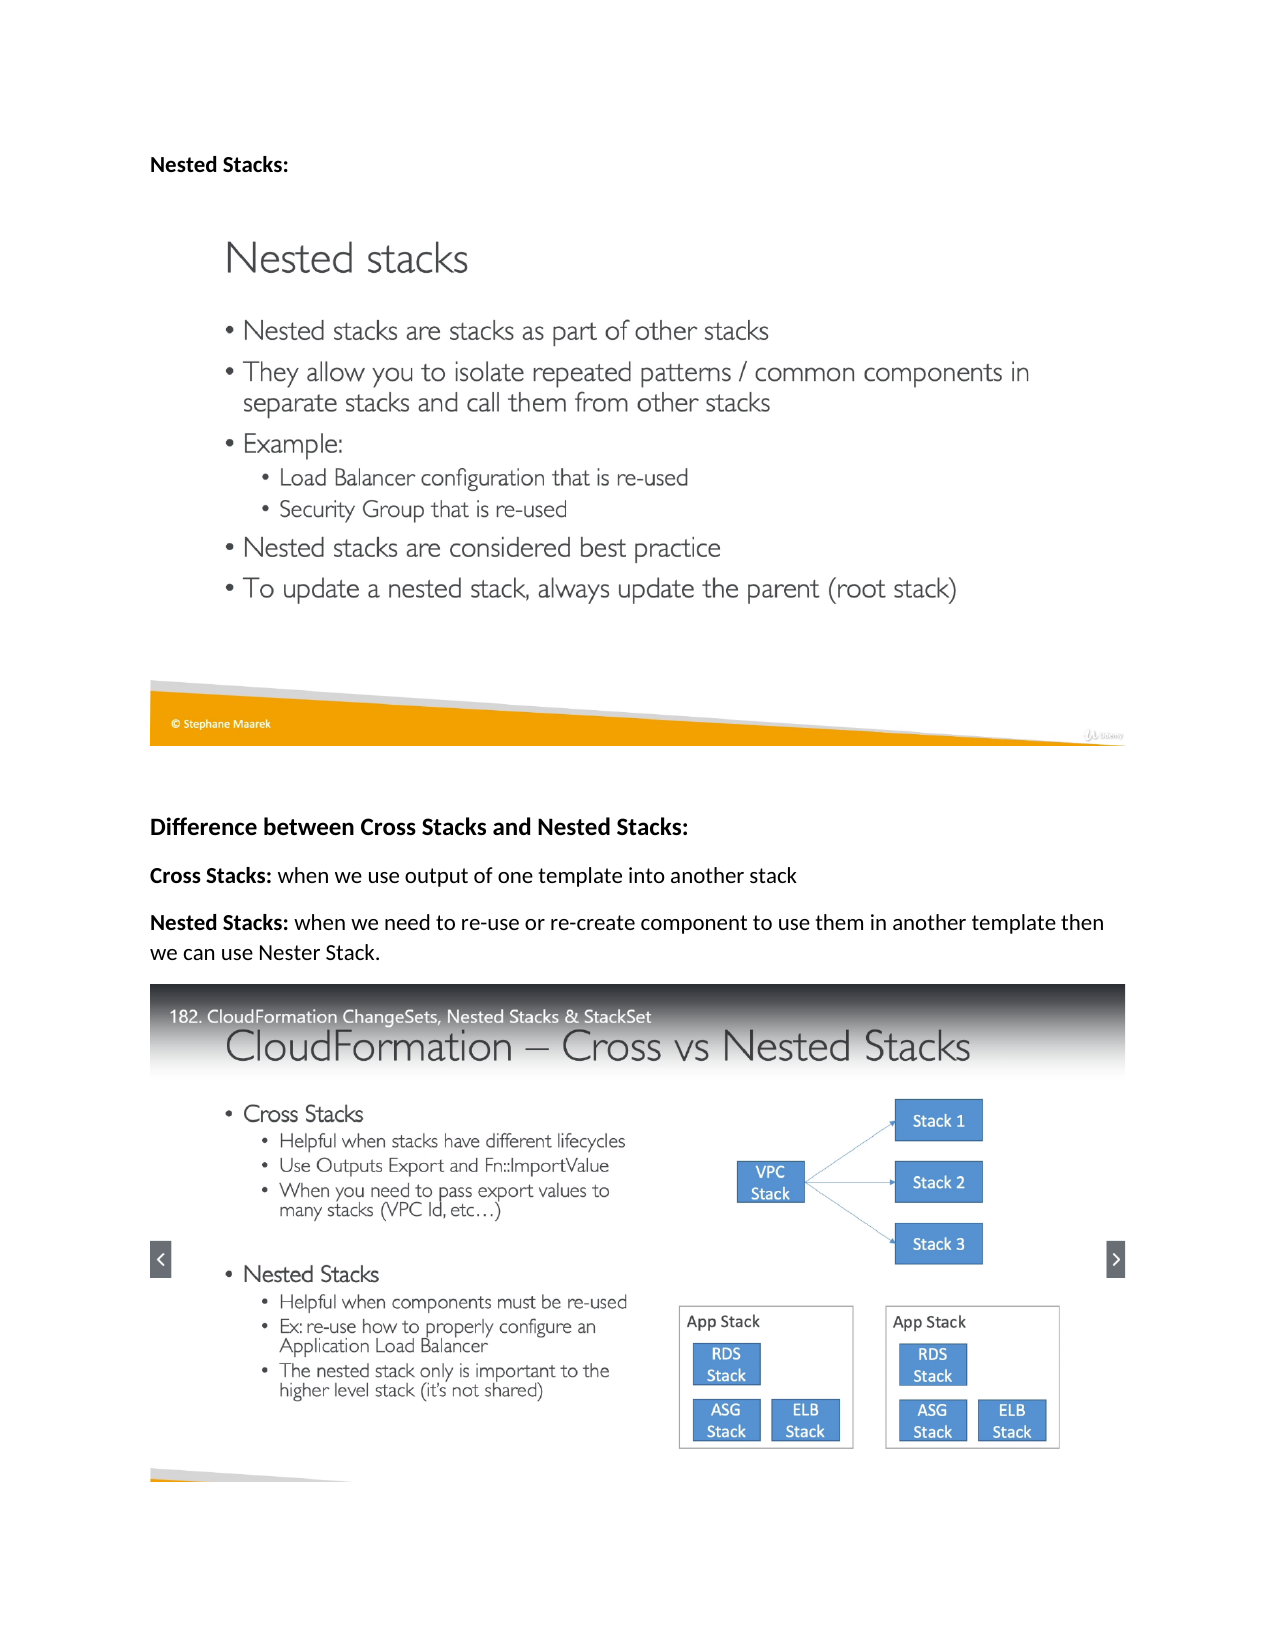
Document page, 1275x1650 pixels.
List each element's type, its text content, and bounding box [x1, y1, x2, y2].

picture [150, 196, 1125, 746]
text Nested Stacks: when we need to re-use or re-create component to use them in another template then we can use Nester Stack. [150, 908, 1125, 966]
picture [150, 984, 1125, 1482]
text Nested Stacks: [150, 150, 1125, 178]
text Cross Stacks: when we use output of one template into another stack [150, 861, 1125, 889]
text Difference between Cross Stacks and Nested Stacks: [150, 811, 1125, 842]
